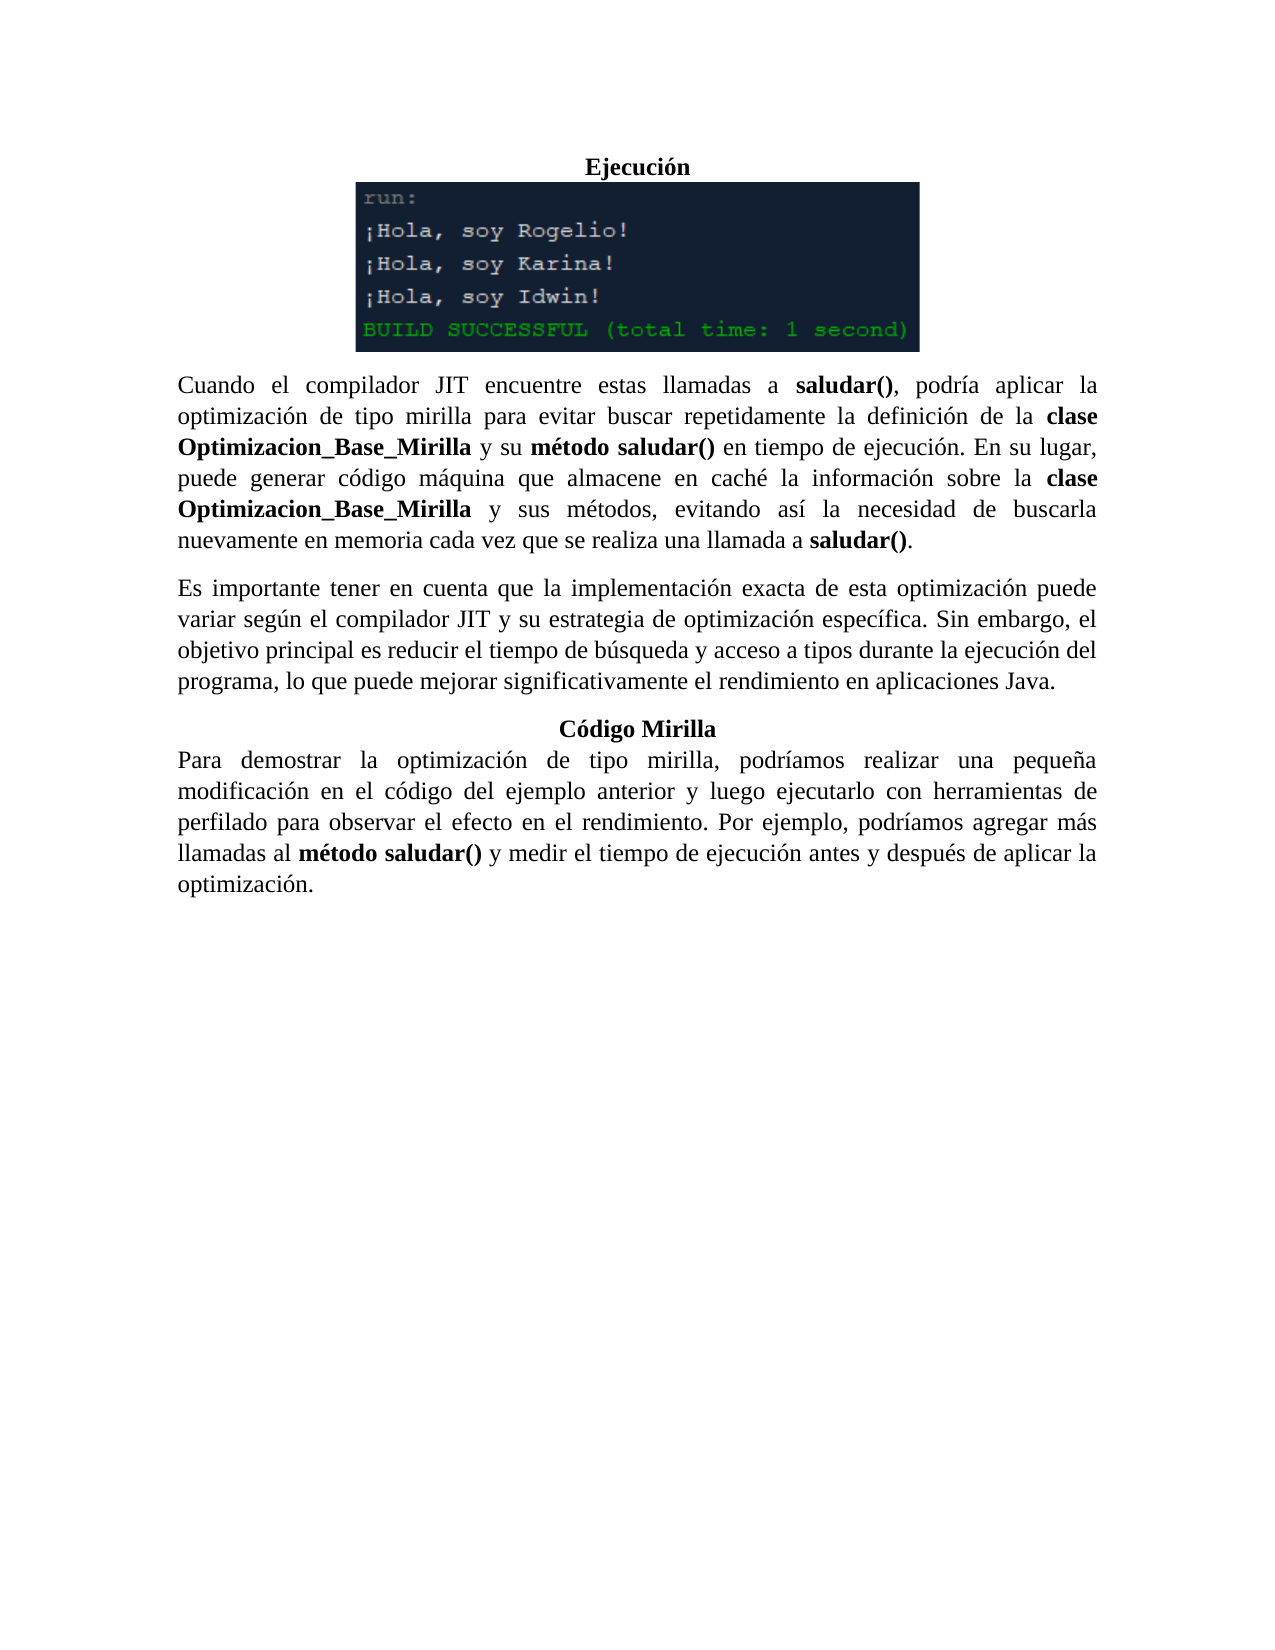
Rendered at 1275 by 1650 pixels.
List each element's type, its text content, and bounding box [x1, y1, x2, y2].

subtitle Código Mirilla [177, 714, 1098, 743]
picture [355, 182, 920, 352]
text Para demostrar la optimización de tipo mirilla, podríamos realizar una pequeña modificación en el código del ejemplo anterior y luego ejecutarlo con herramientas de perfilado para observar el efecto en el rendimiento. Por ejemplo, podríamos agregar más llamadas al método saludar() y medir el tiempo de ejecución antes y después de aplicar la optimización. [177, 745, 1098, 898]
subtitle Ejecución [177, 152, 1098, 181]
text Cuando el compilador JIT encuentre estas llamadas a saludar(), podría aplicar la optimización de tipo mirilla para evitar buscar repetidamente la definición de la clase Optimizacion_Base_Mirilla y su método saludar() en tiempo de ejecución. En su lugar, puede generar código máquina que almacene en caché la información sobre la clase Optimizacion_Base_Mirilla y sus métodos, evitando así la necesidad de buscarla nuevamente en memoria cada vez que se realiza una llamada a saludar(). [177, 370, 1098, 554]
text Es importante tener en cuenta que la implementación exacta de esta optimización puede variar según el compilador JIT y su estrategia de optimización específica. Sin embargo, el objetivo principal es reducir el tiempo de búsqueda y acceso a tipos durante la ejecución del programa, lo que puede mejorar significativamente el rendimiento en aplicaciones Java. [177, 573, 1098, 695]
